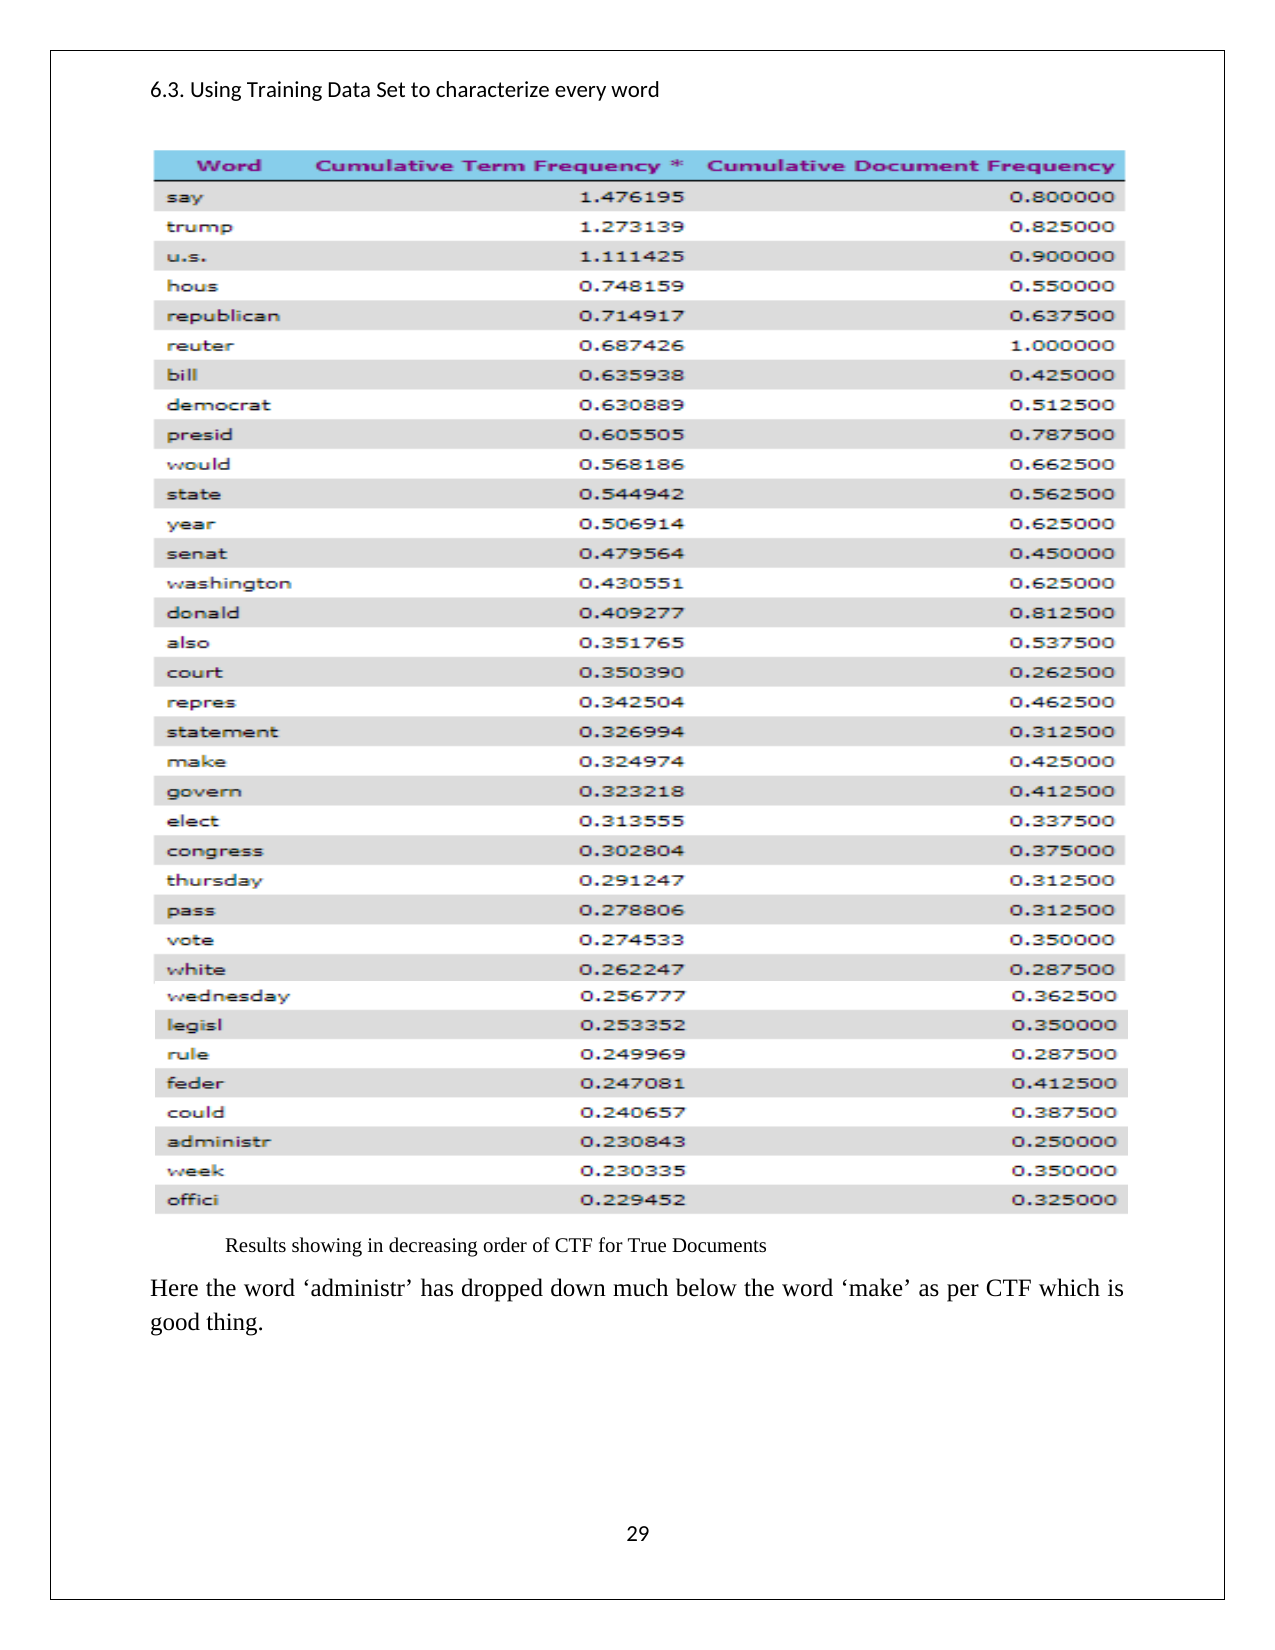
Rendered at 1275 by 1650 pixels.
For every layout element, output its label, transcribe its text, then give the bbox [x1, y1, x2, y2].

picture [150, 149, 1128, 1217]
text Results showing in decreasing order of CTF for True Documents [150, 1233, 1125, 1257]
text Here the word ‘administr’ has dropped down much below the word ‘make’ as per CTF which is good thing. [150, 1273, 1125, 1335]
